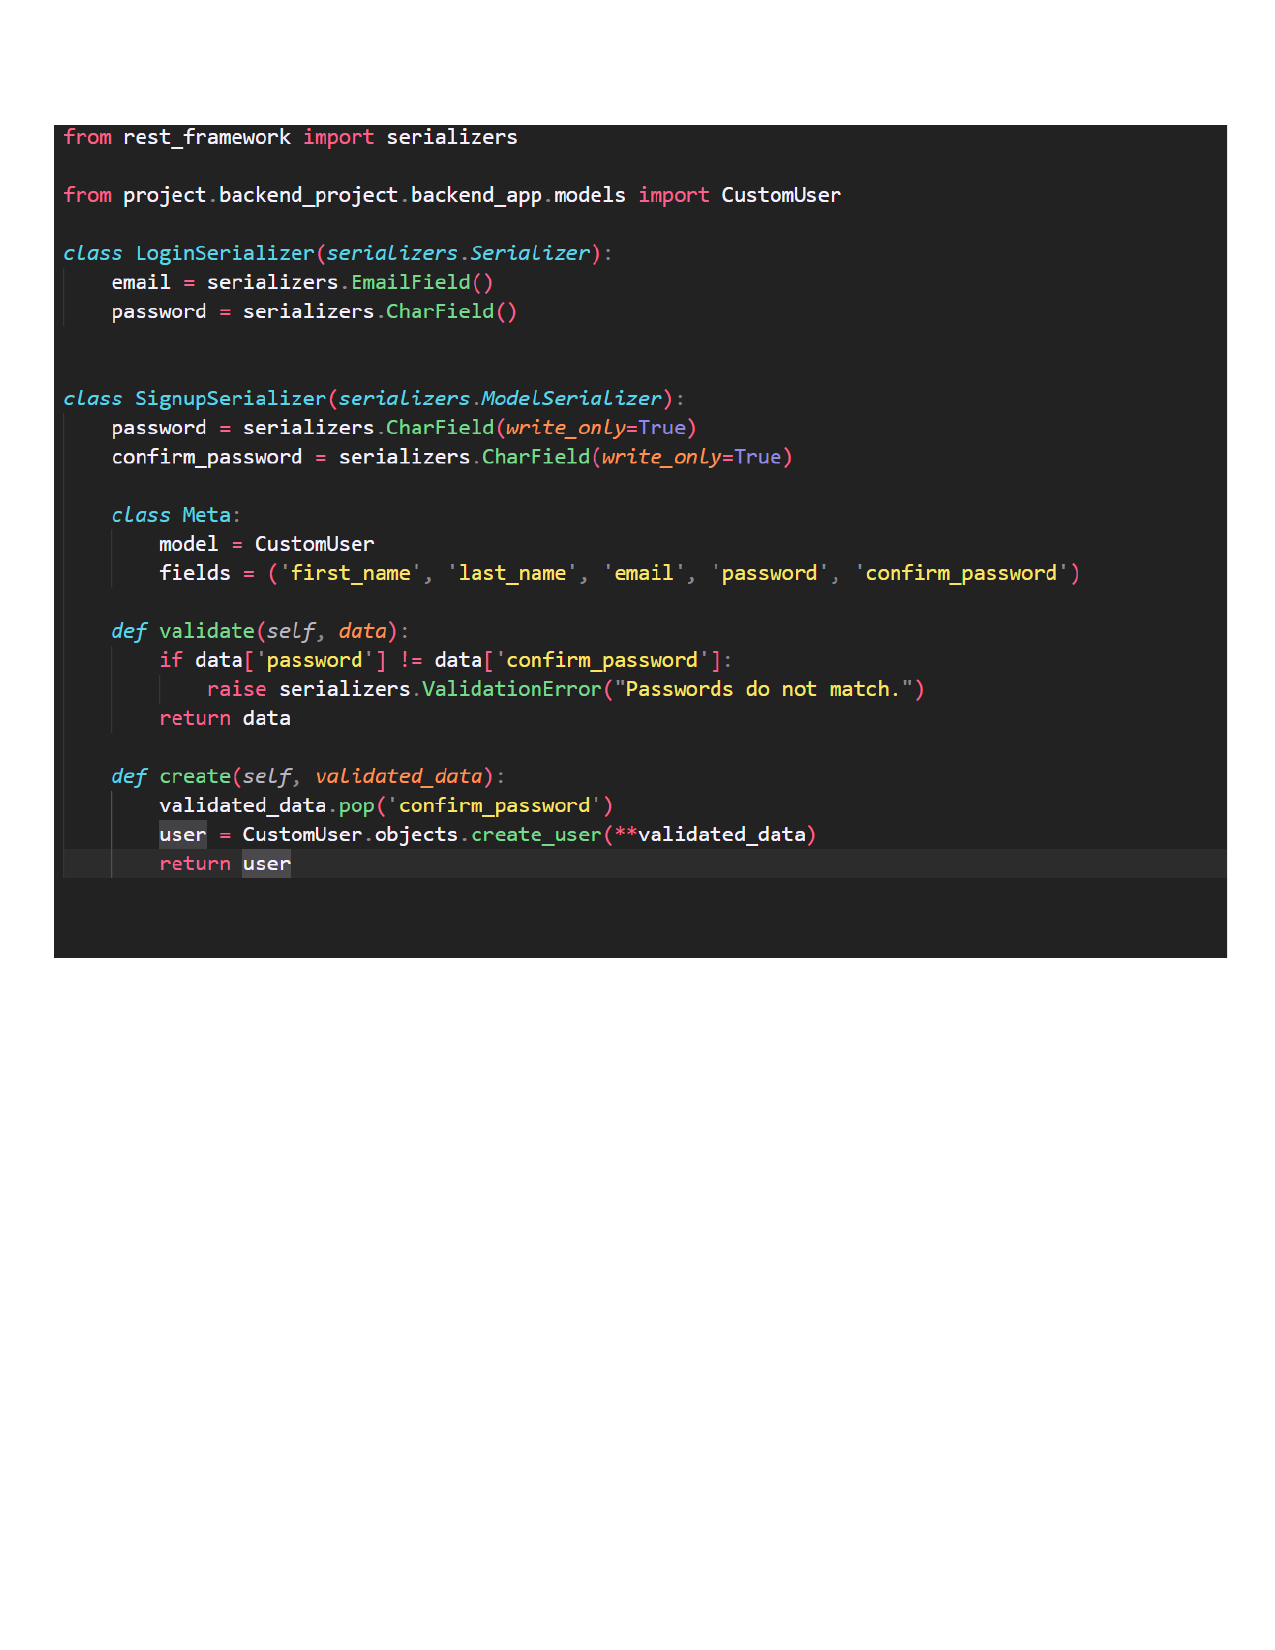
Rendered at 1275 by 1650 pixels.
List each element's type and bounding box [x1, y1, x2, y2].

picture [54, 125, 1228, 958]
